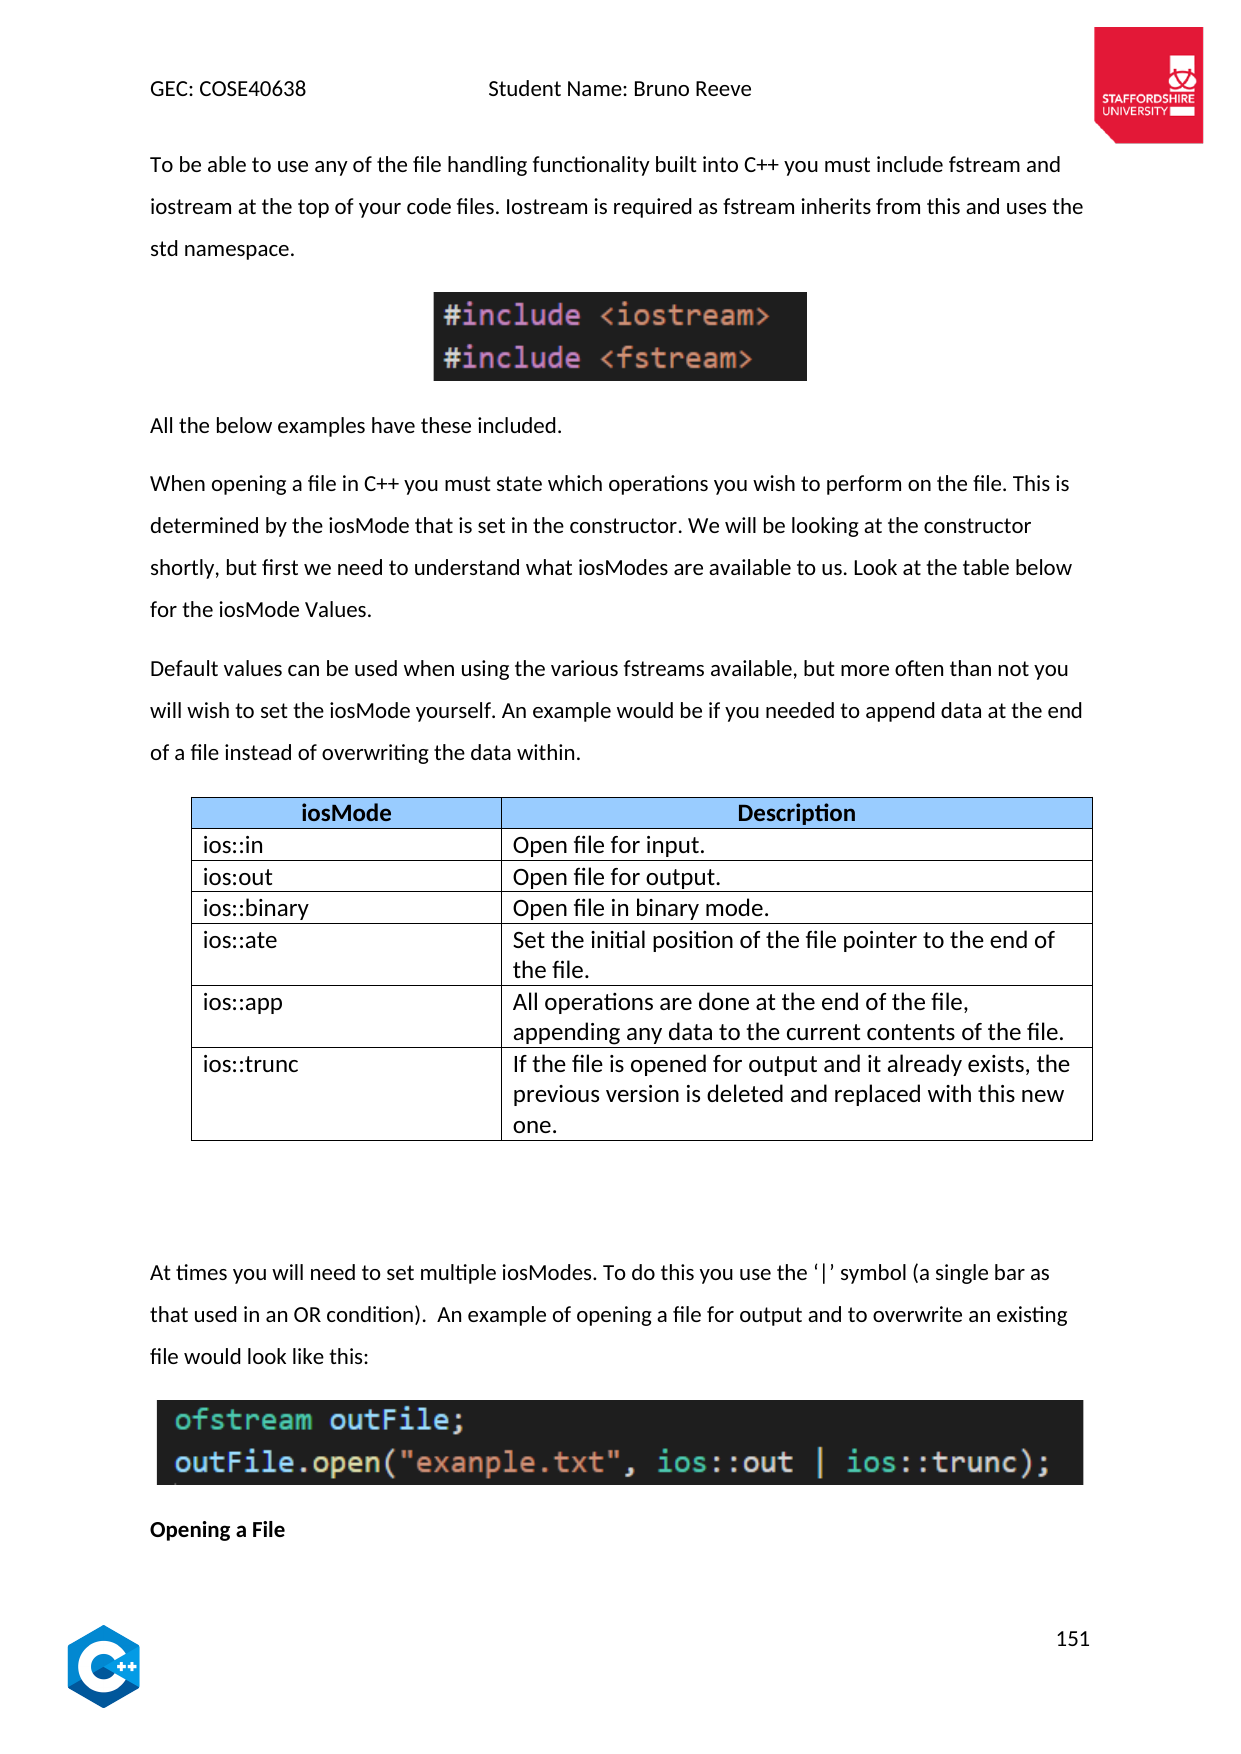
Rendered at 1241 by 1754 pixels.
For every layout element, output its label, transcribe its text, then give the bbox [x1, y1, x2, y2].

table_cell ios:out [192, 861, 501, 891]
text Default values can be used when using the various fstreams available, but more often than not you will wish to set the iosMode yourself. An example would be if you needed to append data at the end of a file instead of overwriting the data within. [150, 654, 1090, 766]
text All the below examples have these included. [150, 411, 1090, 439]
picture [53, 1625, 150, 1708]
table_header Description [502, 798, 1092, 828]
table_cell ios::binary [192, 892, 501, 923]
picture [156, 1400, 1084, 1485]
text When opening a file in C++ you must state which operations you wish to perform on the file. This is determined by the iosMode that is set in the constructor. We will be looking at the constructor shortly, but first we need to understand what iosModes are available to us. Look at the table below for the iosMode Values. [150, 469, 1090, 623]
table_cell ios::app [192, 986, 501, 1047]
text Opening a File [150, 1516, 1090, 1543]
table_cell If the file is opened for output and it already exists, the previous version is deleted and replaced with this new one. [502, 1048, 1092, 1139]
text At times you will need to set multiple iosModes. To do this you use the ‘|’ symbol (a single bar as that used in an OR condition). An example of opening a file for output and to overwrite an existing file would look like this: [150, 1258, 1090, 1370]
table_header iosMode [192, 798, 501, 828]
table_cell Set the initial position of the file pointer to the end of the file. [502, 924, 1092, 985]
picture [433, 292, 807, 381]
picture [1088, 27, 1209, 148]
table_cell Open file in binary mode. [502, 892, 1092, 923]
table_cell ios::ate [192, 924, 501, 985]
table_cell ios::trunc [192, 1048, 501, 1139]
text To be able to use any of the file handling functionality built into C++ you must include fstream and iostream at the top of your code files. Iostream is required as fstream inherits from this and uses the std namespace. [150, 150, 1090, 262]
table_cell Open file for input. [502, 829, 1092, 860]
table_cell All operations are done at the end of the file, appending any data to the current contents of the file. [502, 986, 1092, 1047]
table_cell ios::in [192, 829, 501, 860]
table_cell Open file for output. [502, 861, 1092, 891]
